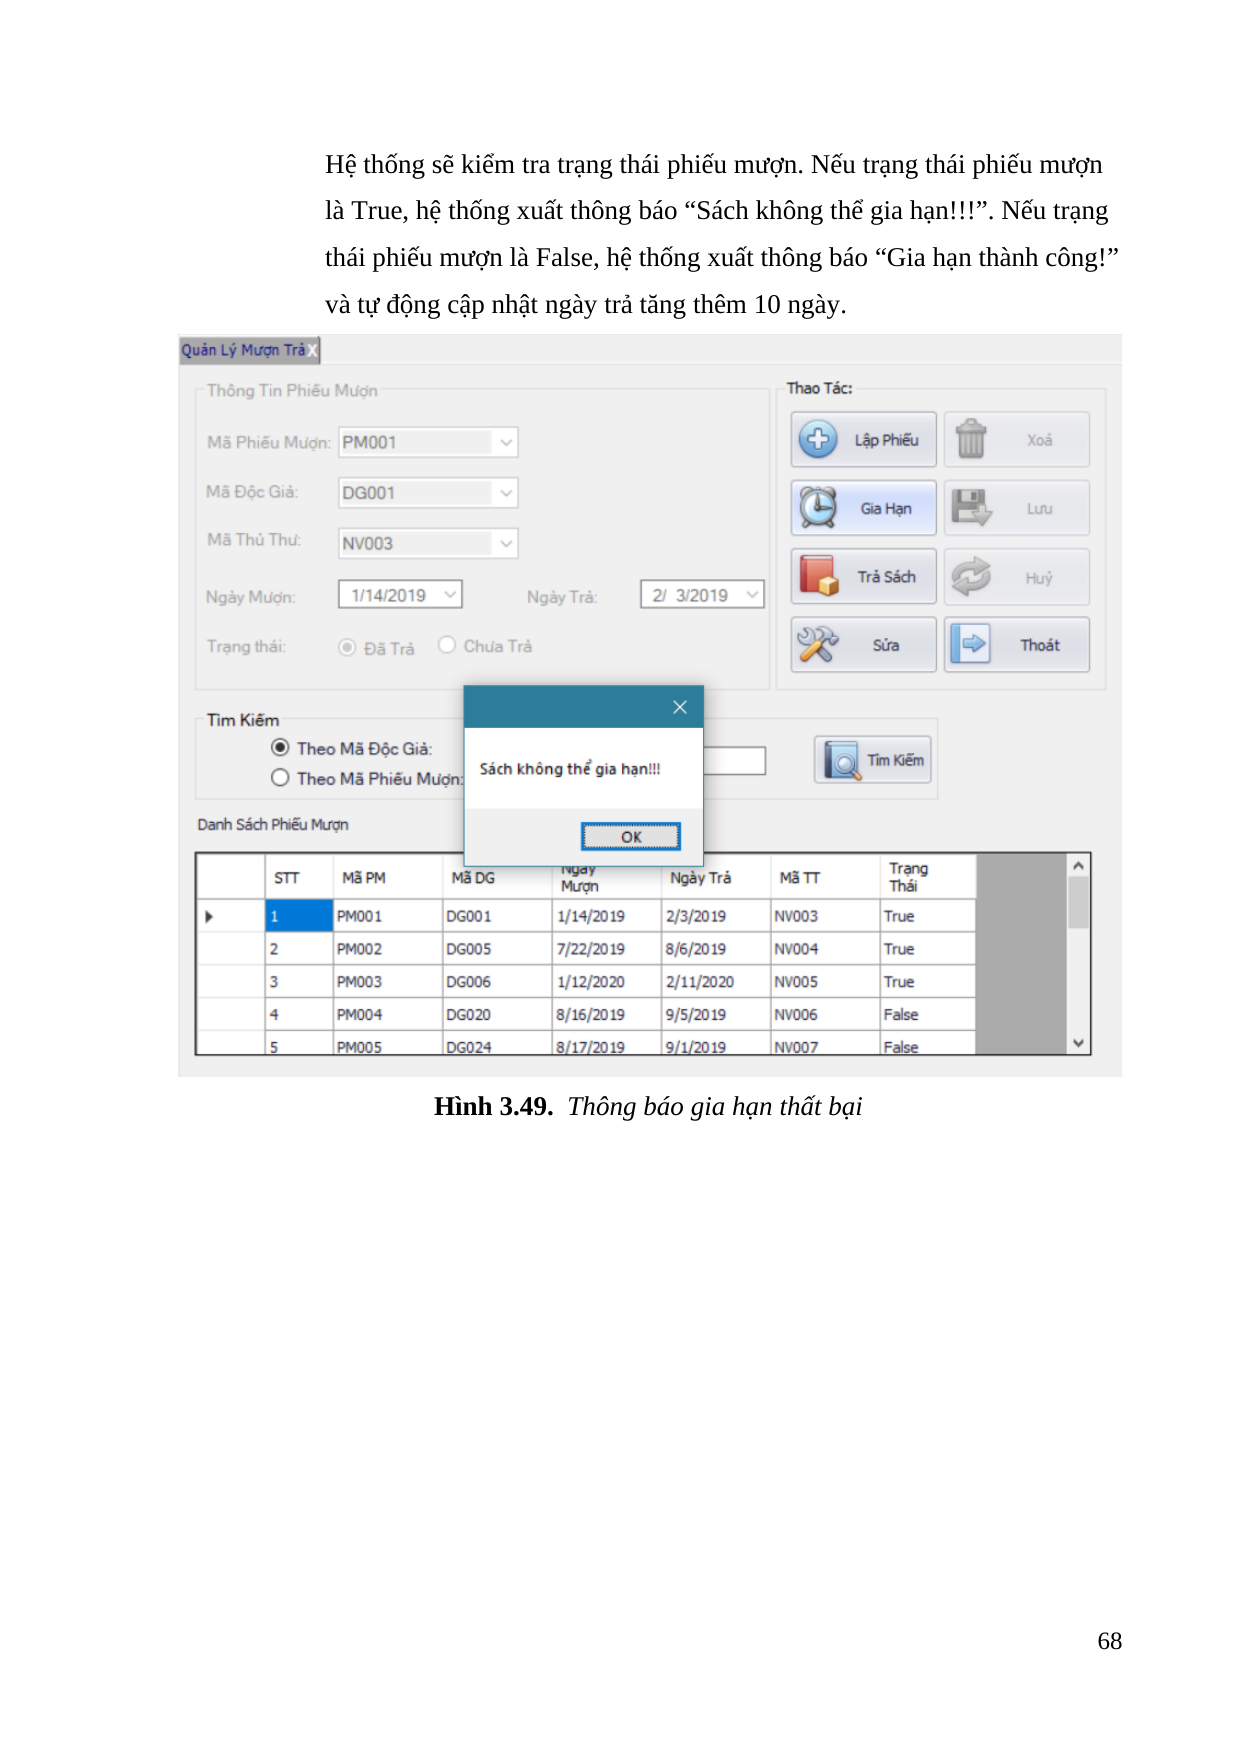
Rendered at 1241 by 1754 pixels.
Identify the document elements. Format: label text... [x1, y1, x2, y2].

list Hình 3.49. Thông báo gia hạn thất bại [177, 1091, 1122, 1122]
text Hệ thống sẽ kiểm tra trạng thái phiếu mượn. Nếu trạng thái phiếu mượn là True, hệ thống xuất thông báo “Sách không thể gia hạn!!!”. Nếu trạng thái phiếu mượn là False, hệ thống xuất thông báo “Gia hạn thành công!” và tự động cập nhật ngày trả tăng thêm 10 ngày. [325, 148, 1122, 319]
